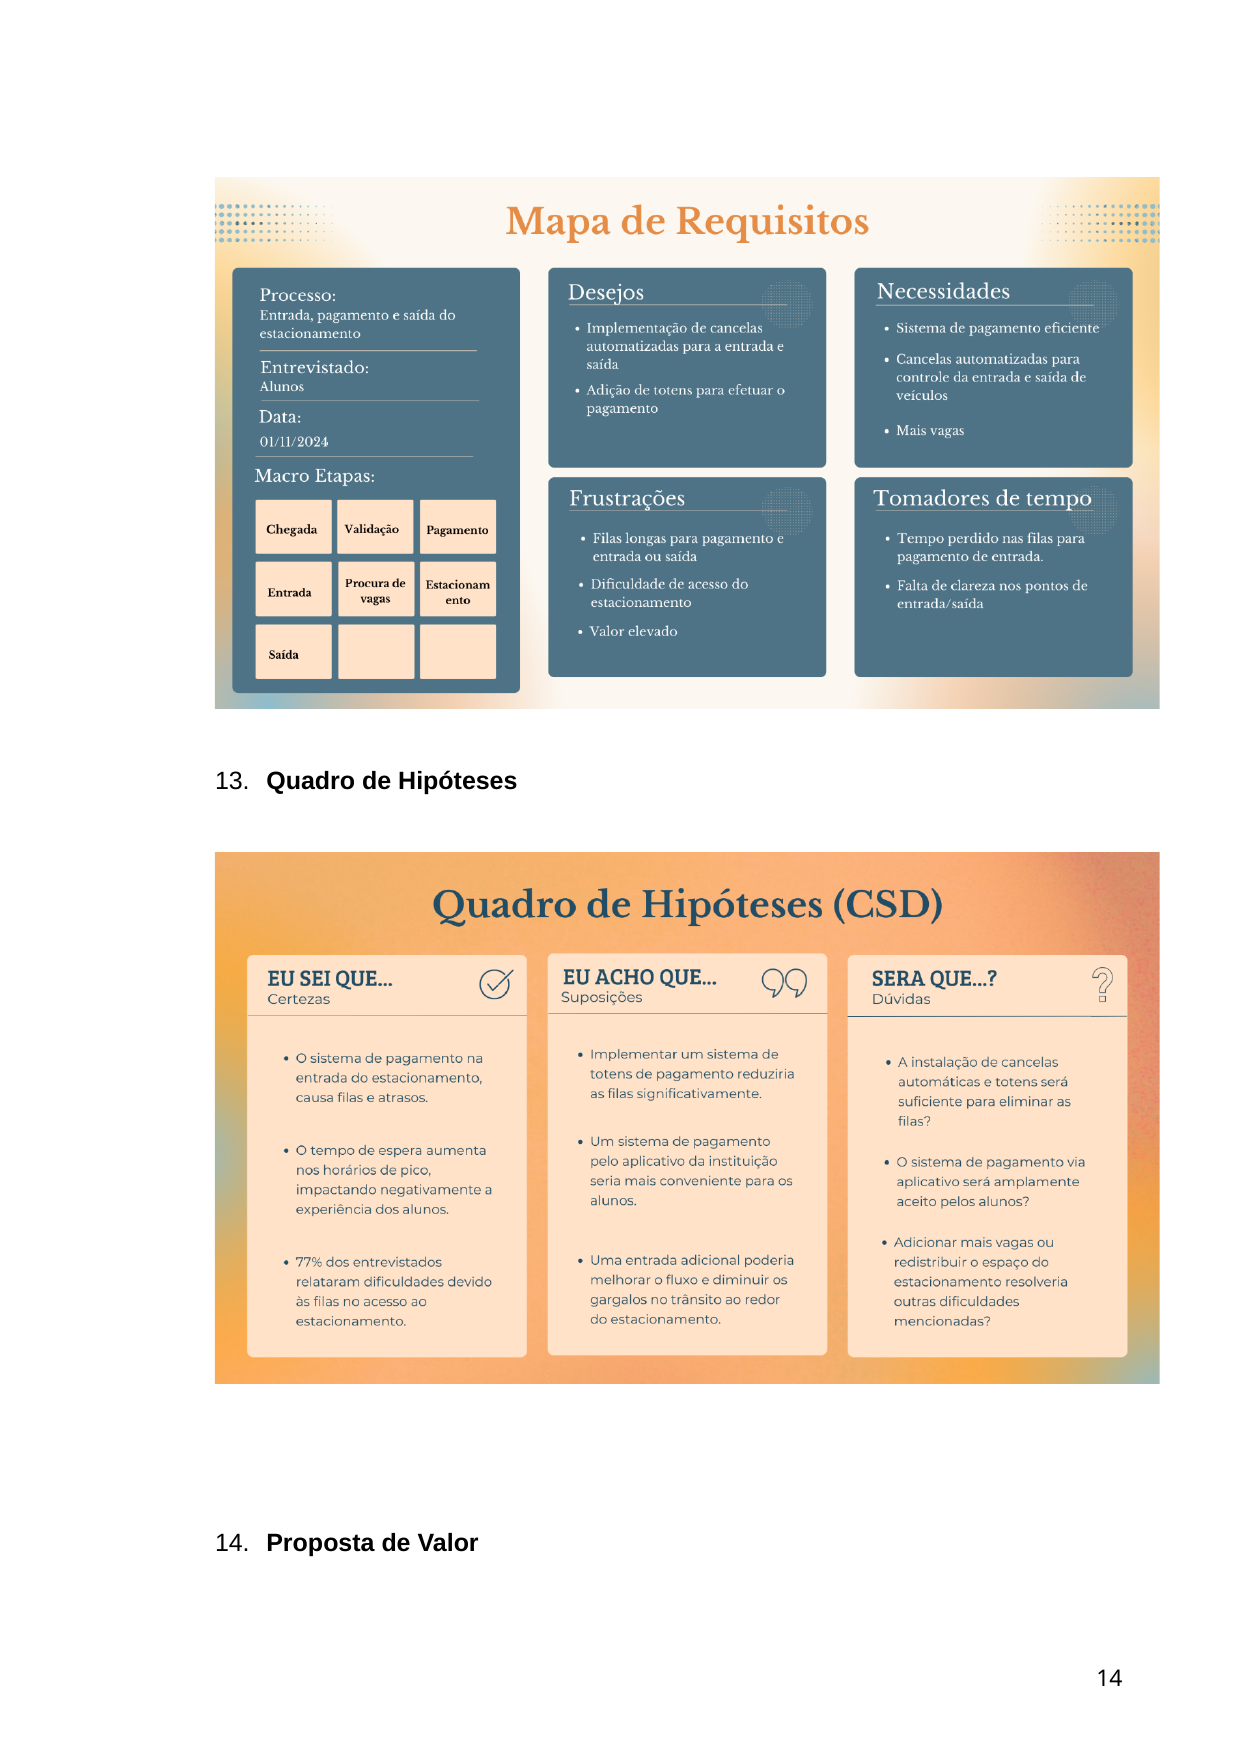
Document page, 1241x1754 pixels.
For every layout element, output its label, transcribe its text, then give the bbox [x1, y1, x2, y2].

list Quadro de Hipóteses [215, 766, 1122, 795]
list Proposta de Valor [215, 1528, 1122, 1556]
picture [214, 852, 1160, 1384]
picture [214, 177, 1160, 709]
